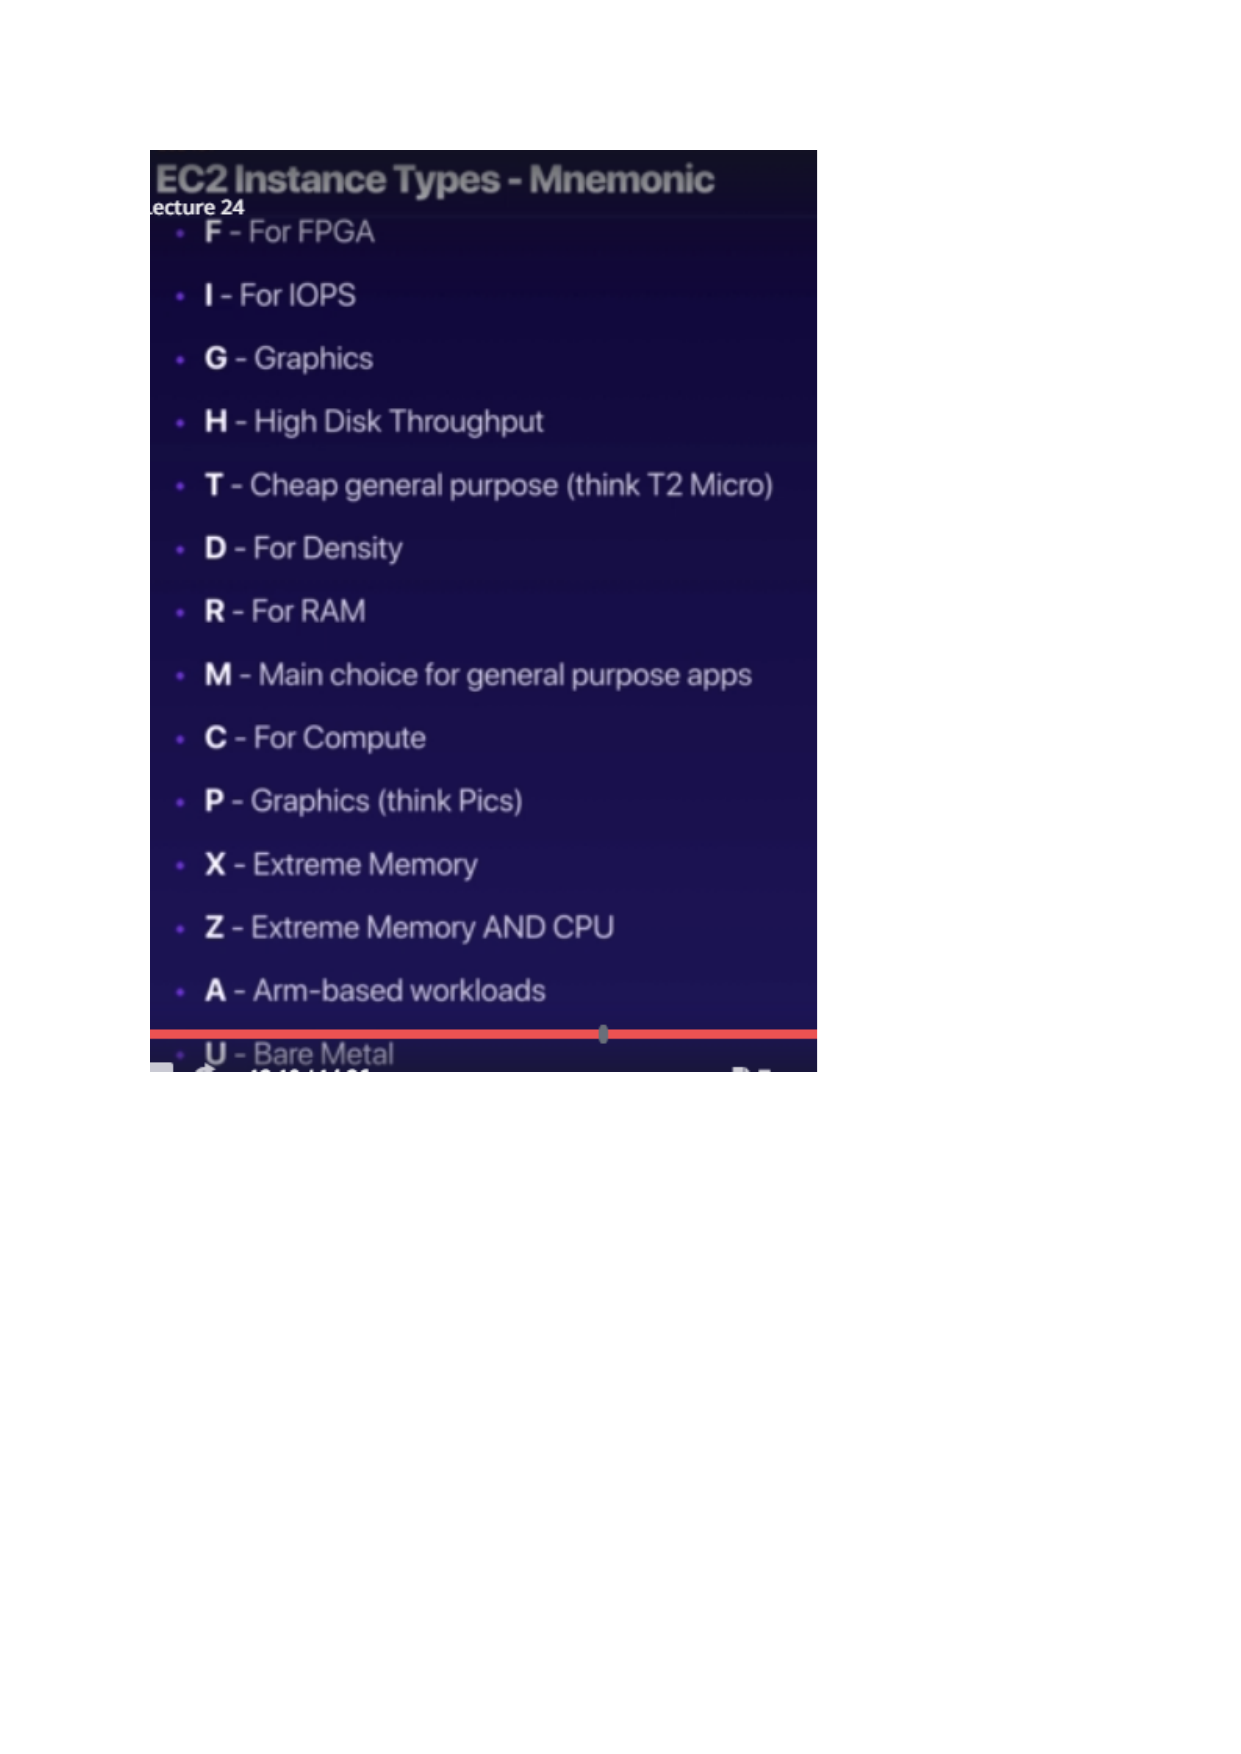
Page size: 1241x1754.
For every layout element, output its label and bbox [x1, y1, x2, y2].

picture [150, 150, 818, 1072]
